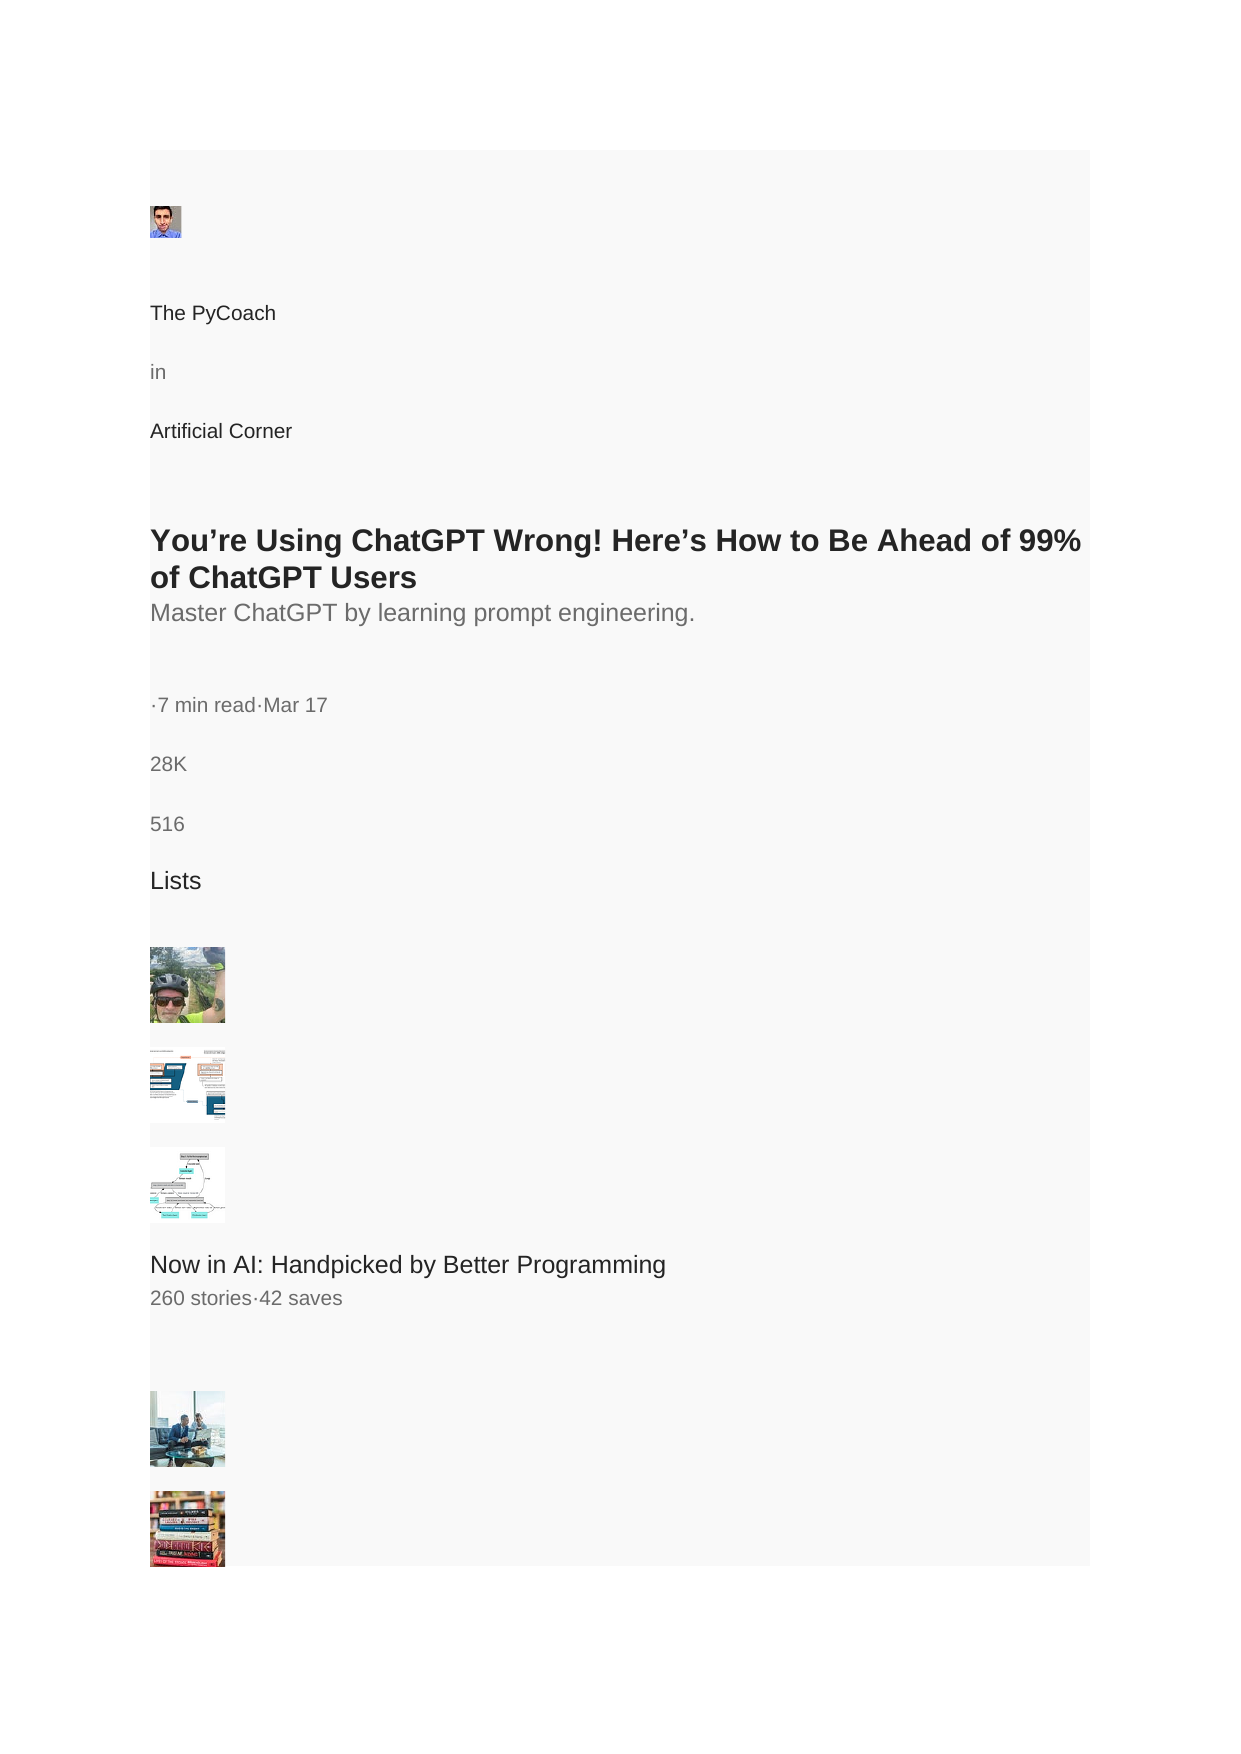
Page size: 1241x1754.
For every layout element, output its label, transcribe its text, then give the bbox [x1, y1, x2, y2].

picture [150, 206, 182, 238]
picture [150, 1391, 226, 1467]
picture [150, 1491, 226, 1567]
text 516 [150, 804, 1090, 835]
text 28K [150, 745, 1090, 776]
text Now in AI: Handpicked by Better Programming [150, 1248, 1090, 1279]
text Lists [150, 863, 1090, 894]
text ·7 min read·Mar 17 [150, 686, 1090, 717]
text Master ChatGPT by learning prompt engineering. [150, 595, 1090, 626]
picture [150, 1147, 226, 1223]
text The PyCoach [150, 293, 1090, 324]
picture [150, 1047, 226, 1123]
text Artificial Corner [150, 412, 1090, 443]
text 260 stories·42 saves [150, 1279, 1090, 1310]
text in [150, 353, 1090, 384]
text You’re Using ChatGPT Wrong! Here’s How to Be Ahead of 99% of ChatGPT Users [150, 520, 1090, 595]
picture [150, 947, 226, 1023]
